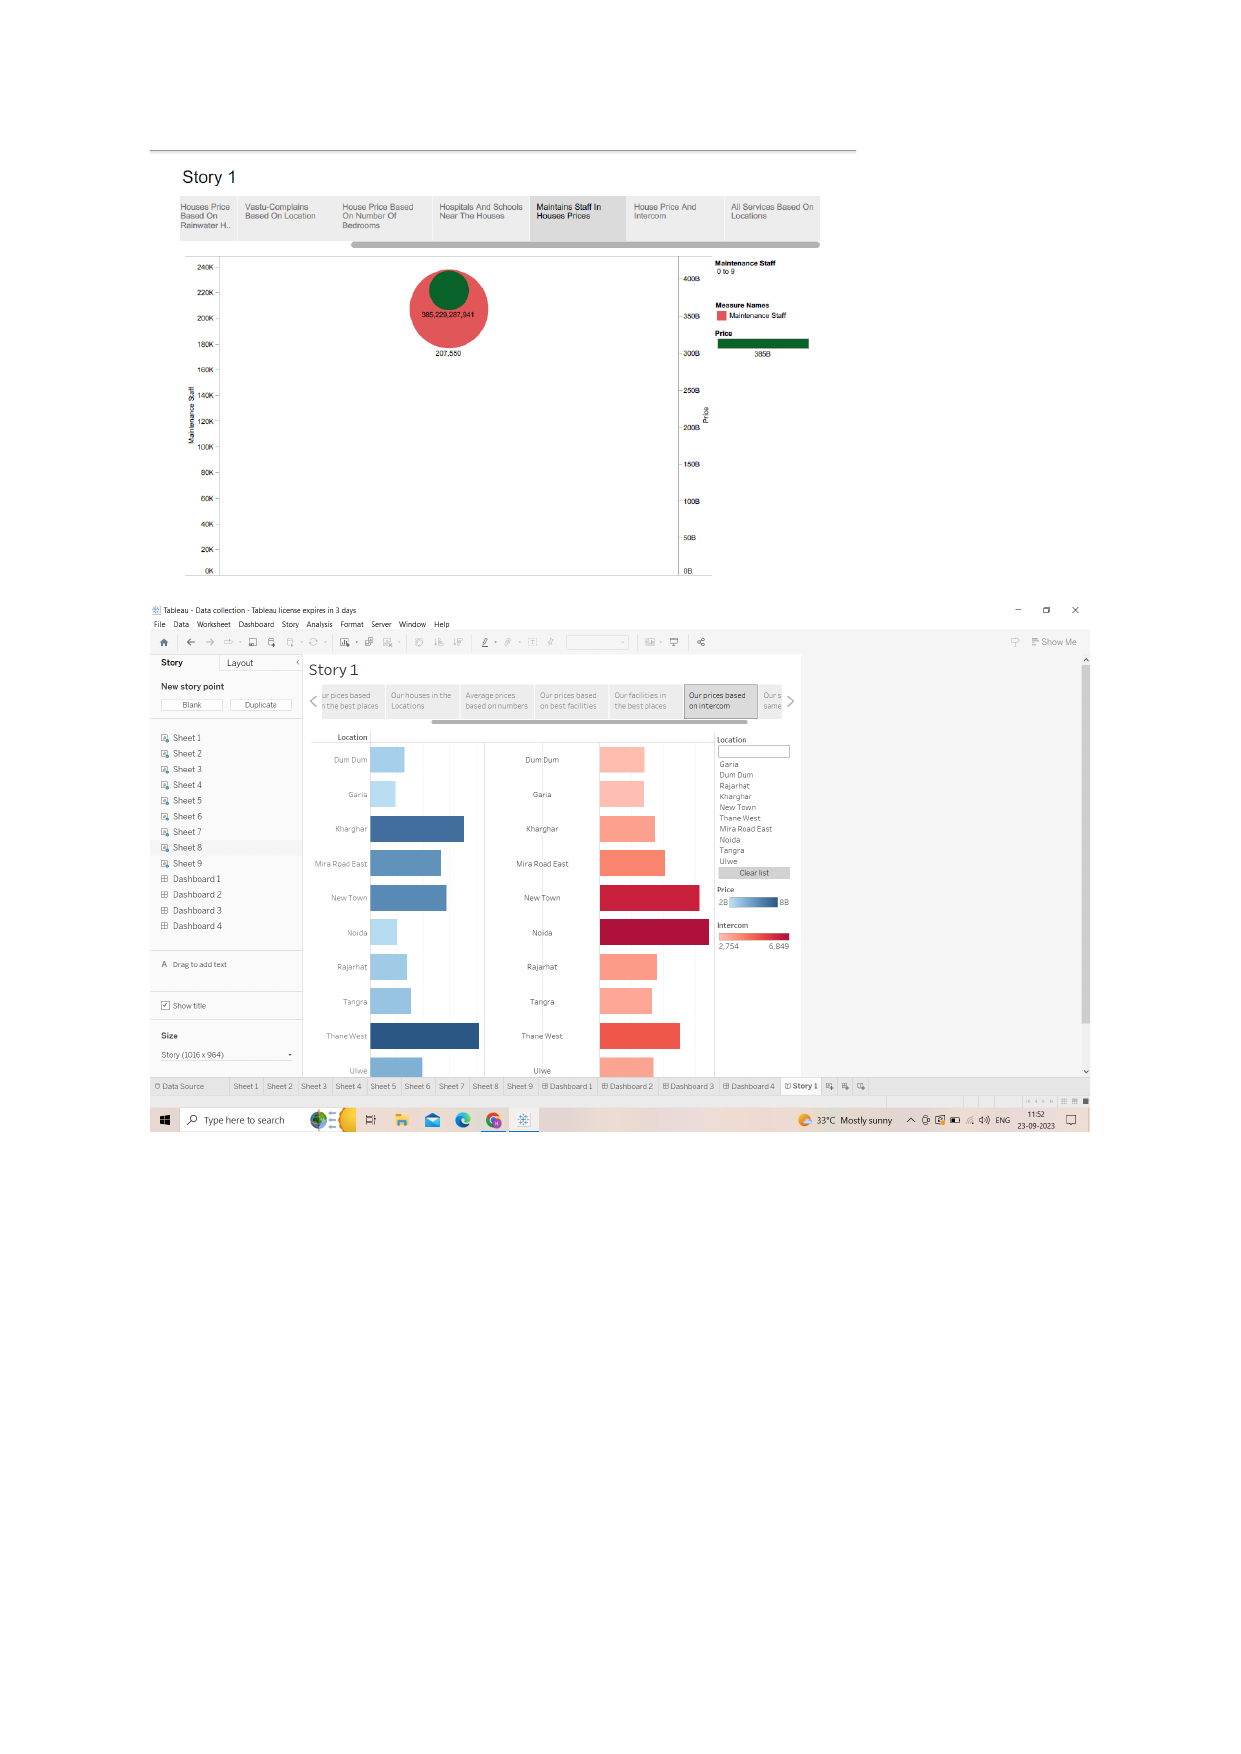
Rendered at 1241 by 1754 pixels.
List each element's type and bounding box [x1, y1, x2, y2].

picture [150, 603, 1091, 1132]
picture [150, 150, 857, 579]
